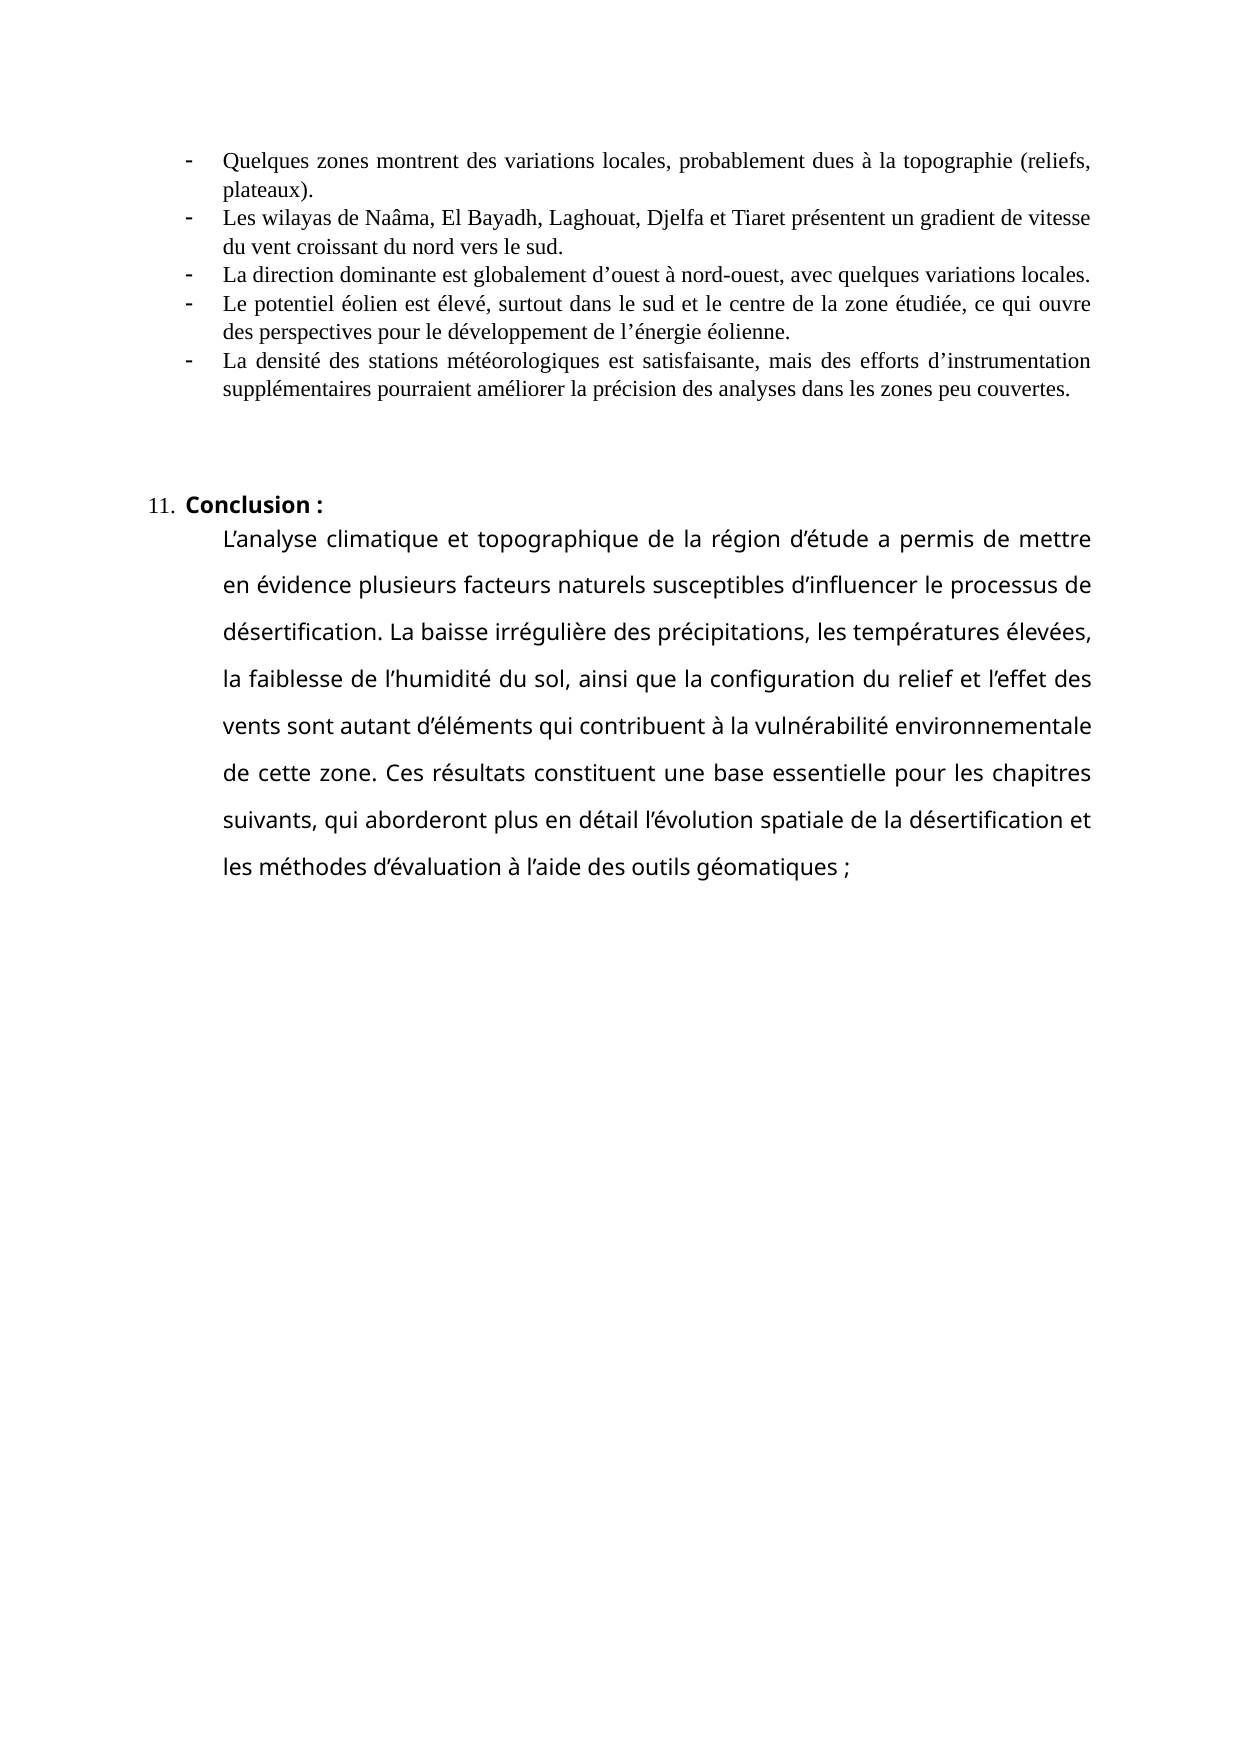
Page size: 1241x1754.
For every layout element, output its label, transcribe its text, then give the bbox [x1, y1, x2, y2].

list La densité des stations météorologiques est satisfaisante, mais des efforts d’instrumentation supplémentaires pourraient améliorer la précision des analyses dans les zones peu couvertes. [185, 347, 1093, 401]
list Conclusion : [148, 489, 1093, 520]
list L’analyse climatique et topographique de la région d’étude a permis de mettre en évidence plusieurs facteurs naturels susceptibles d’influencer le processus de désertification. La baisse irrégulière des précipitations, les températures élevées, la faiblesse de l’humidité du sol, ainsi que la configuration du relief et l’effet des vents sont autant d’éléments qui contribuent à la vulnérabilité environnementale de cette zone. Ces résultats constituent une base essentielle pour les chapitres suivants, qui aborderont plus en détail l’évolution spatiale de la désertification et les méthodes d’évaluation à l’aide des outils géomatiques ; [223, 523, 1093, 882]
list Quelques zones montrent des variations locales, probablement dues à la topographie (reliefs, plateaux). [185, 148, 1093, 202]
list Le potentiel éolien est élevé, surtout dans le sud et le centre de la zone étudiée, ce qui ouvre des perspectives pour le développement de l’énergie éolienne. [185, 290, 1093, 344]
list La direction dominante est globalement d’ouest à nord-ouest, avec quelques variations locales. [185, 261, 1093, 288]
list Les wilayas de Naâma, El Bayadh, Laghouat, Djelfa et Tiaret présentent un gradient de vitesse du vent croissant du nord vers le sud. [185, 204, 1093, 259]
